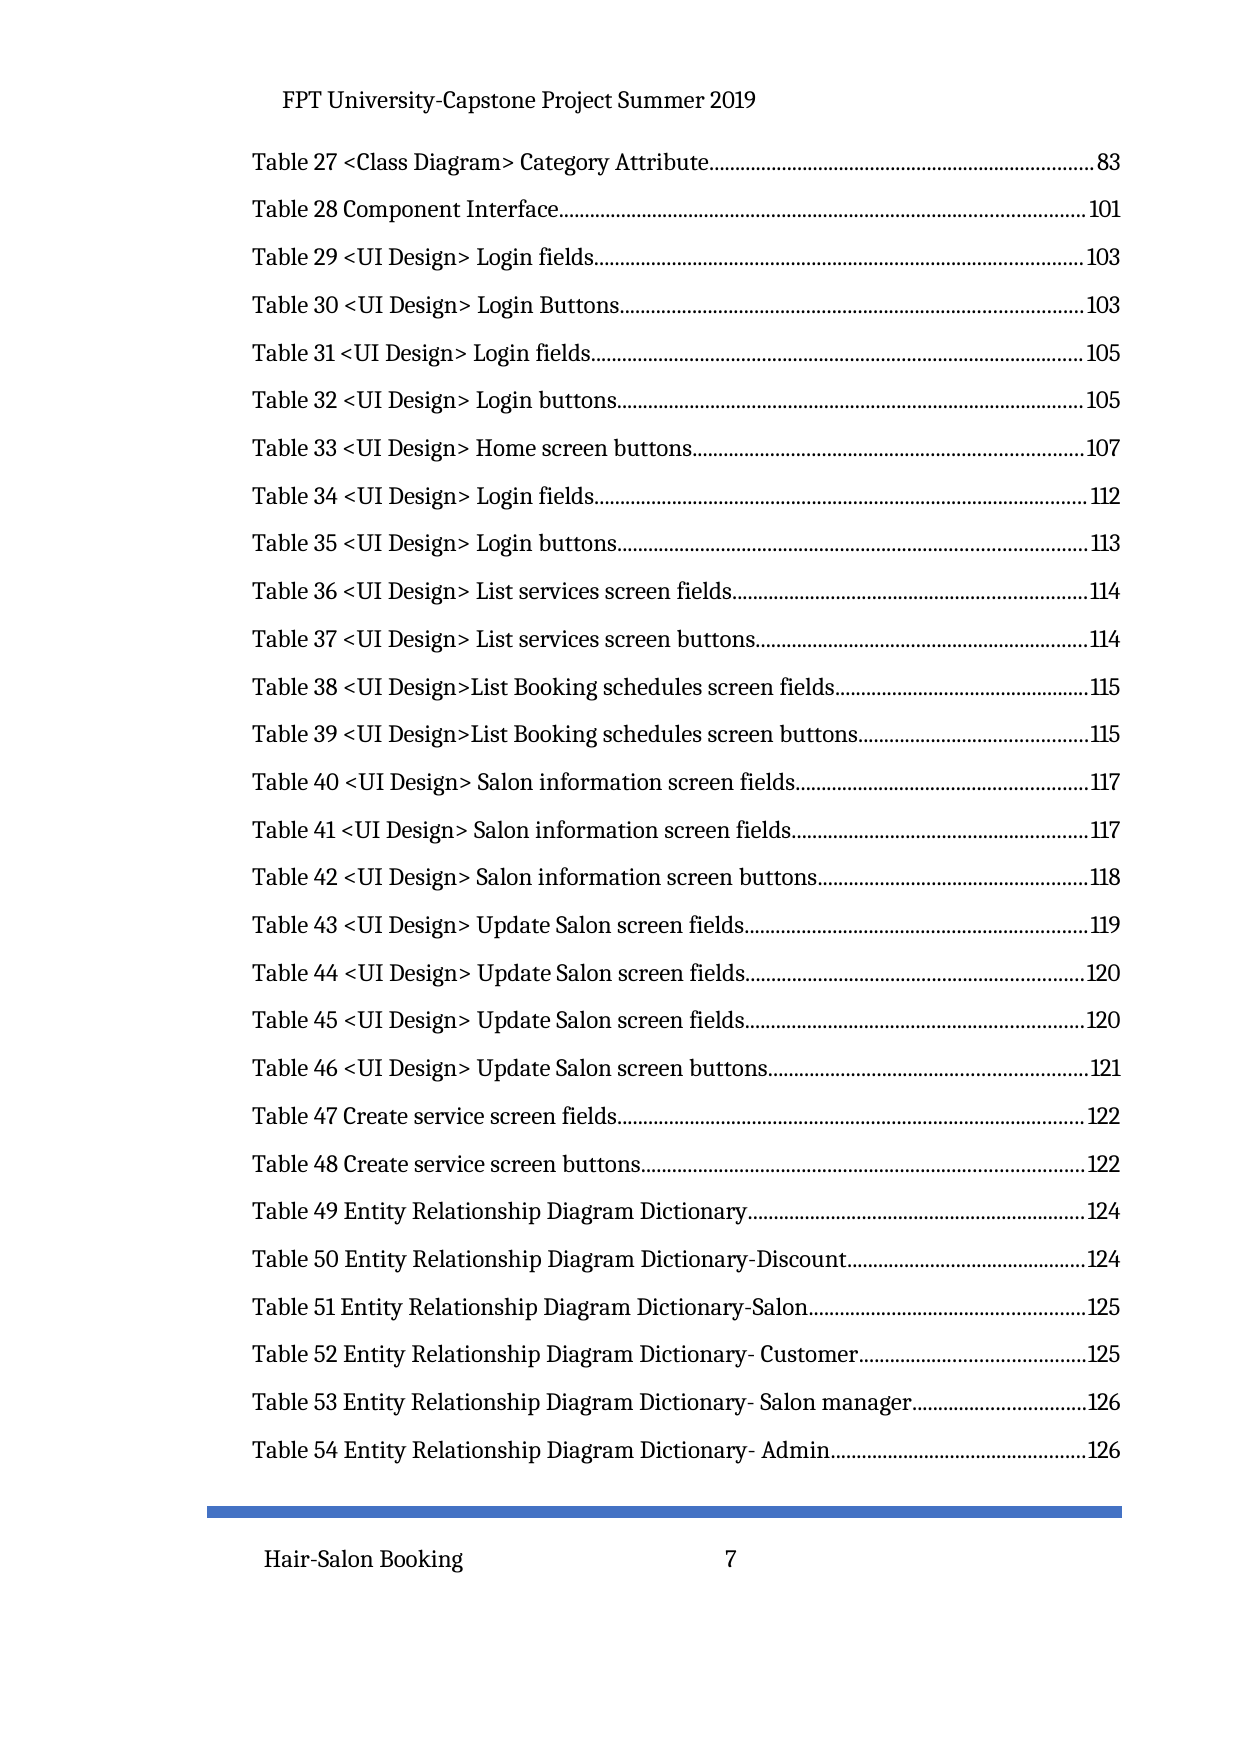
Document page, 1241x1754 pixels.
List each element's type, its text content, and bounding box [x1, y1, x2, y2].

text Table 47 Create service screen fields 122 [252, 1102, 1122, 1131]
text Table 28 Component Interface 101 [252, 195, 1122, 224]
text Table 33 <UI Design> Home screen buttons 107 [252, 434, 1122, 463]
text Table 31 <UI Design> Login fields 105 [252, 338, 1122, 367]
text Table 52 Entity Relationship Diagram Dictionary- Customer 125 [252, 1340, 1122, 1369]
text Table 45 <UI Design> Update Salon screen fields 120 [252, 1006, 1122, 1035]
text Table 40 <UI Design> Salon information screen fields 117 [252, 768, 1122, 797]
text Table 34 <UI Design> Login fields 112 [252, 482, 1122, 510]
text Table 44 <UI Design> Update Salon screen fields 120 [252, 959, 1122, 987]
text Table 39 <UI Design>List Booking schedules screen buttons 115 [252, 720, 1122, 749]
text Table 36 <UI Design> List services screen fields 114 [252, 577, 1122, 606]
text Table 54 Entity Relationship Diagram Dictionary- Admin 126 [252, 1436, 1122, 1464]
text Table 30 <UI Design> Login Buttons 103 [252, 291, 1122, 319]
text Table 29 <UI Design> Login fields 103 [252, 243, 1122, 272]
text Table 43 <UI Design> Update Salon screen fields 119 [252, 911, 1122, 940]
text Table 35 <UI Design> Login buttons 113 [252, 529, 1122, 558]
text Table 51 Entity Relationship Diagram Dictionary-Salon 125 [252, 1293, 1122, 1321]
text Table 49 Entity Relationship Diagram Dictionary 124 [252, 1197, 1122, 1226]
text Table 53 Entity Relationship Diagram Dictionary- Salon manager 126 [252, 1388, 1122, 1417]
text Table 41 <UI Design> Salon information screen fields 117 [252, 816, 1122, 844]
text Table 48 Create service screen buttons 122 [252, 1149, 1122, 1178]
text Table 27 <Class Diagram> Category Attribute 83 [252, 148, 1122, 176]
text Table 38 <UI Design>List Booking schedules screen fields 115 [252, 672, 1122, 701]
text Table 42 <UI Design> Salon information screen buttons 118 [252, 863, 1122, 892]
text Table 50 Entity Relationship Diagram Dictionary-Discount 124 [252, 1245, 1122, 1274]
text Table 32 <UI Design> Login buttons 105 [252, 386, 1122, 415]
text Table 46 <UI Design> Update Salon screen buttons 121 [252, 1054, 1122, 1083]
text Table 37 <UI Design> List services screen buttons 114 [252, 625, 1122, 653]
